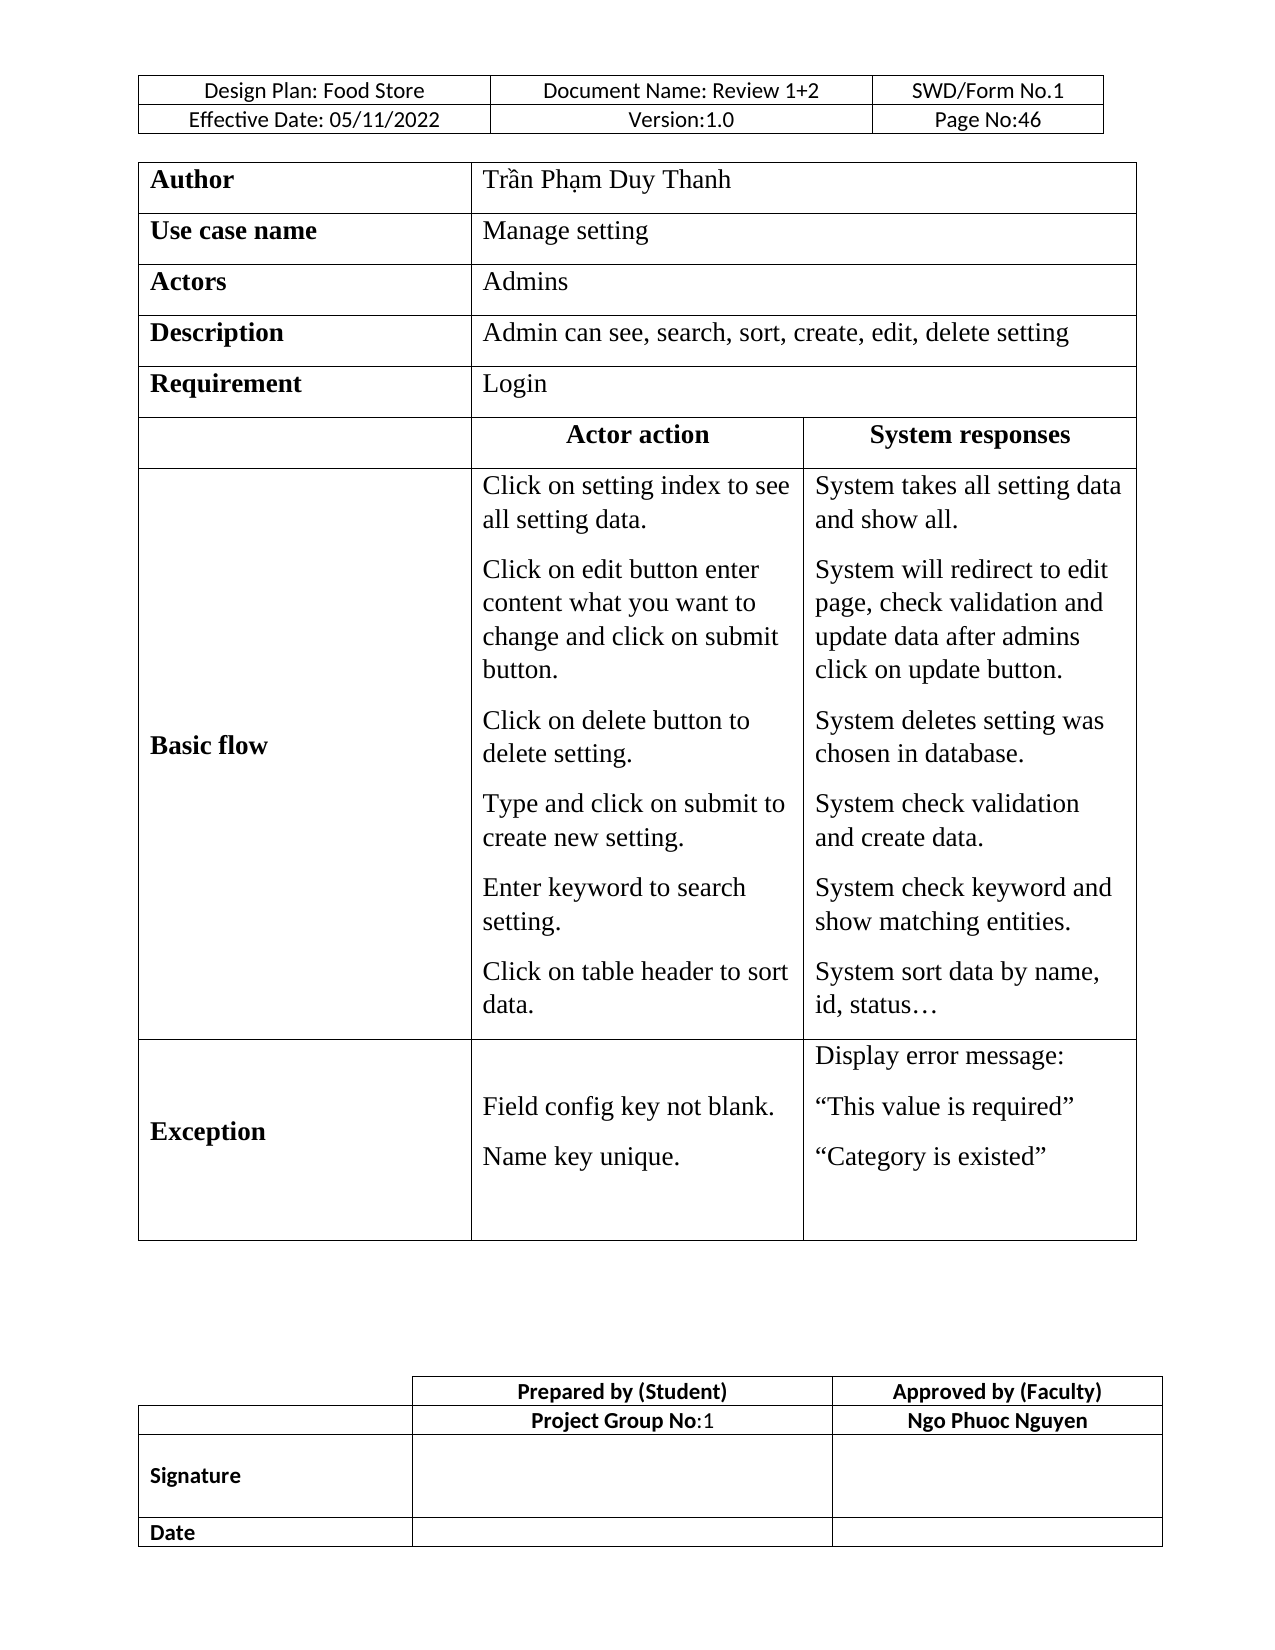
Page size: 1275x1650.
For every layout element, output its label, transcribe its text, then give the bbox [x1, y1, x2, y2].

table_cell Exception [139, 1040, 471, 1240]
table_cell System takes all setting data and show all. System will redirect to edit page, check validation and update data after admins click on update button. System deletes setting was chosen in database. System check validation and create data. System check keyword and show matching entities. System sort data by name, id, status… [804, 469, 1136, 1038]
table_cell Actors [139, 265, 471, 315]
table_cell Basic flow [139, 469, 471, 1038]
table_cell System responses [804, 418, 1136, 468]
table_cell [139, 418, 471, 468]
table_cell Actor action [472, 418, 803, 468]
table_cell Login [472, 367, 1136, 417]
table_cell Admins [472, 265, 1136, 315]
table_cell Admin can see, search, sort, create, edit, delete setting [472, 316, 1136, 366]
table_cell Field config key not blank. Name key unique. [472, 1040, 803, 1240]
table_header Trần Phạm Duy Thanh [472, 163, 1136, 213]
table_cell Manage setting [472, 214, 1136, 264]
table_cell Click on setting index to see all setting data. Click on edit button enter content what you want to change and click on submit button. Click on delete button to delete setting. Type and click on submit to create new setting. Enter keyword to search setting. Click on table header to sort data. [472, 469, 803, 1038]
table_cell Use case name [139, 214, 471, 264]
table_header Author [139, 163, 471, 213]
table_cell Description [139, 316, 471, 366]
table_cell Display error message: “This value is required” “Category is existed” [804, 1040, 1136, 1240]
table_cell Requirement [139, 367, 471, 417]
